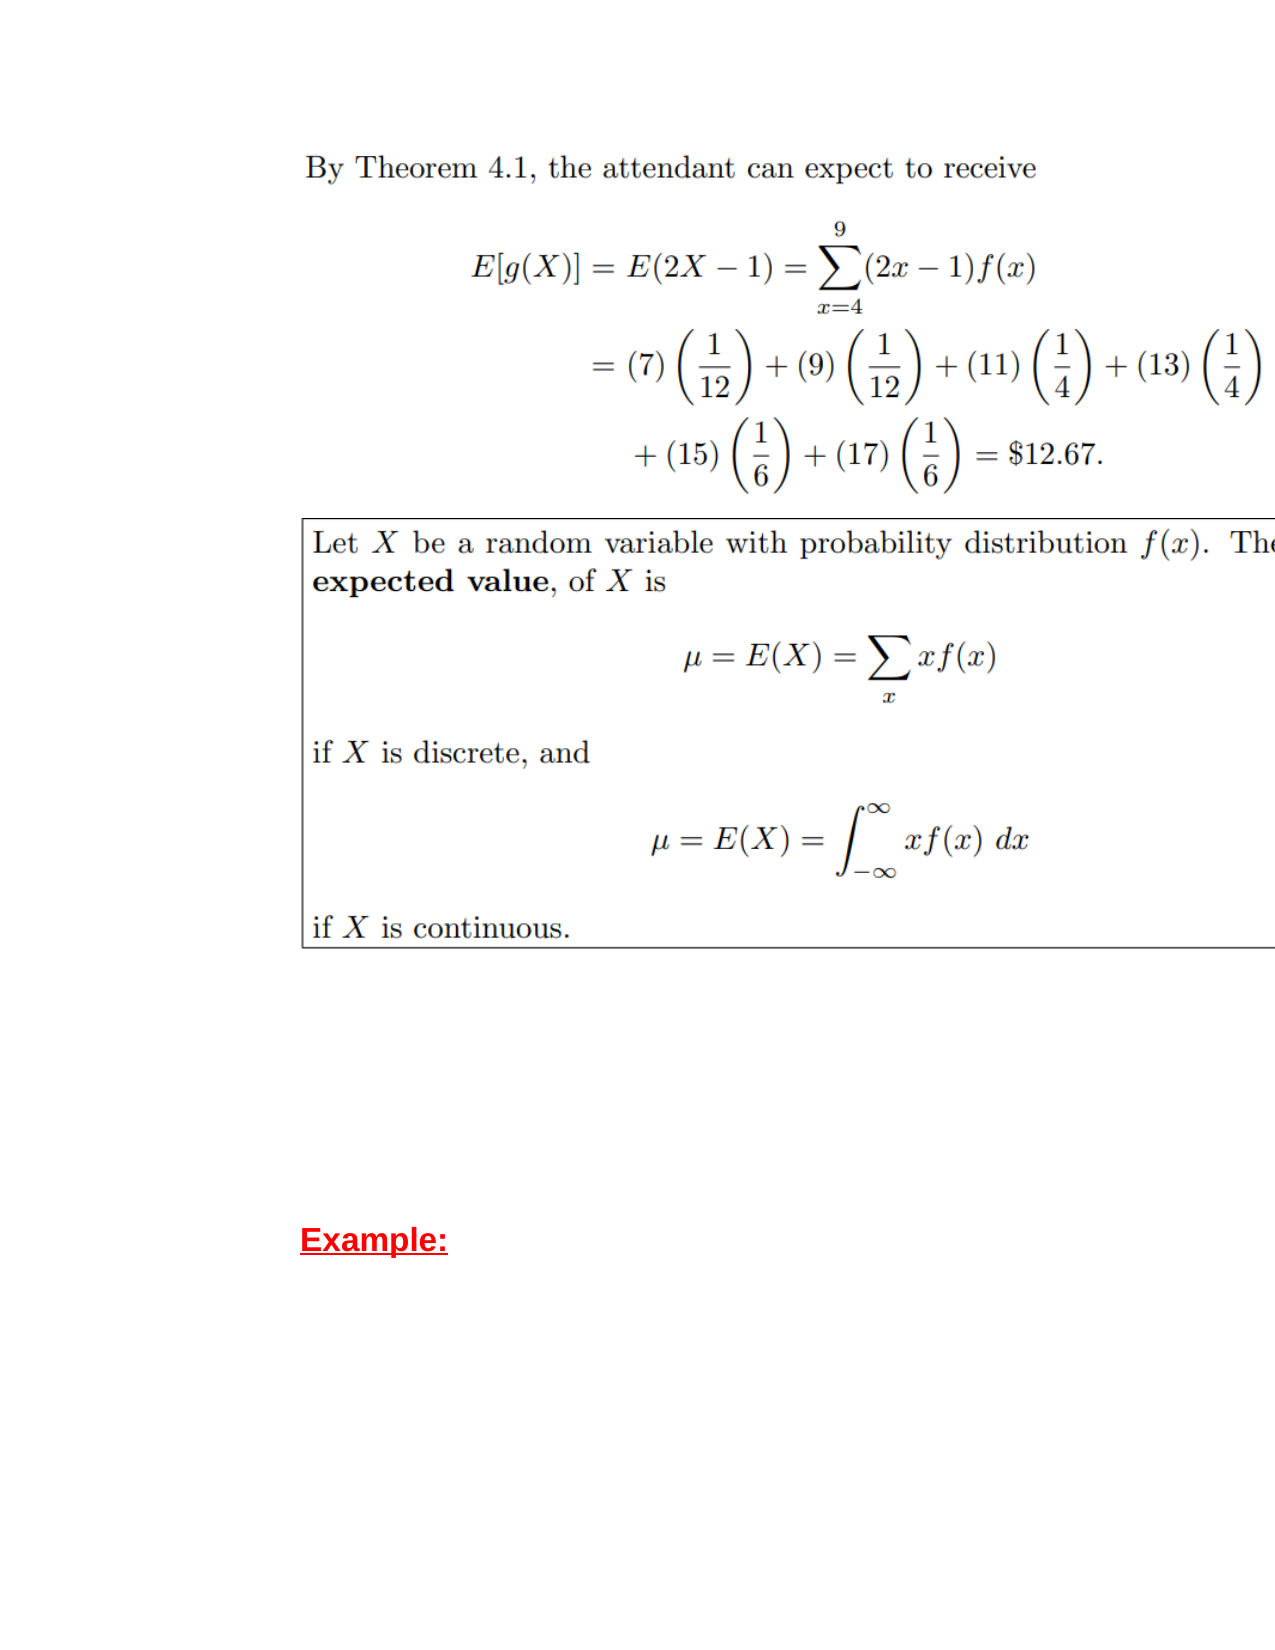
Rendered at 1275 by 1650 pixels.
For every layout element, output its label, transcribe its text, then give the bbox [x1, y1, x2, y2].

picture [300, 150, 1275, 951]
text Example: [225, 1220, 1125, 1258]
